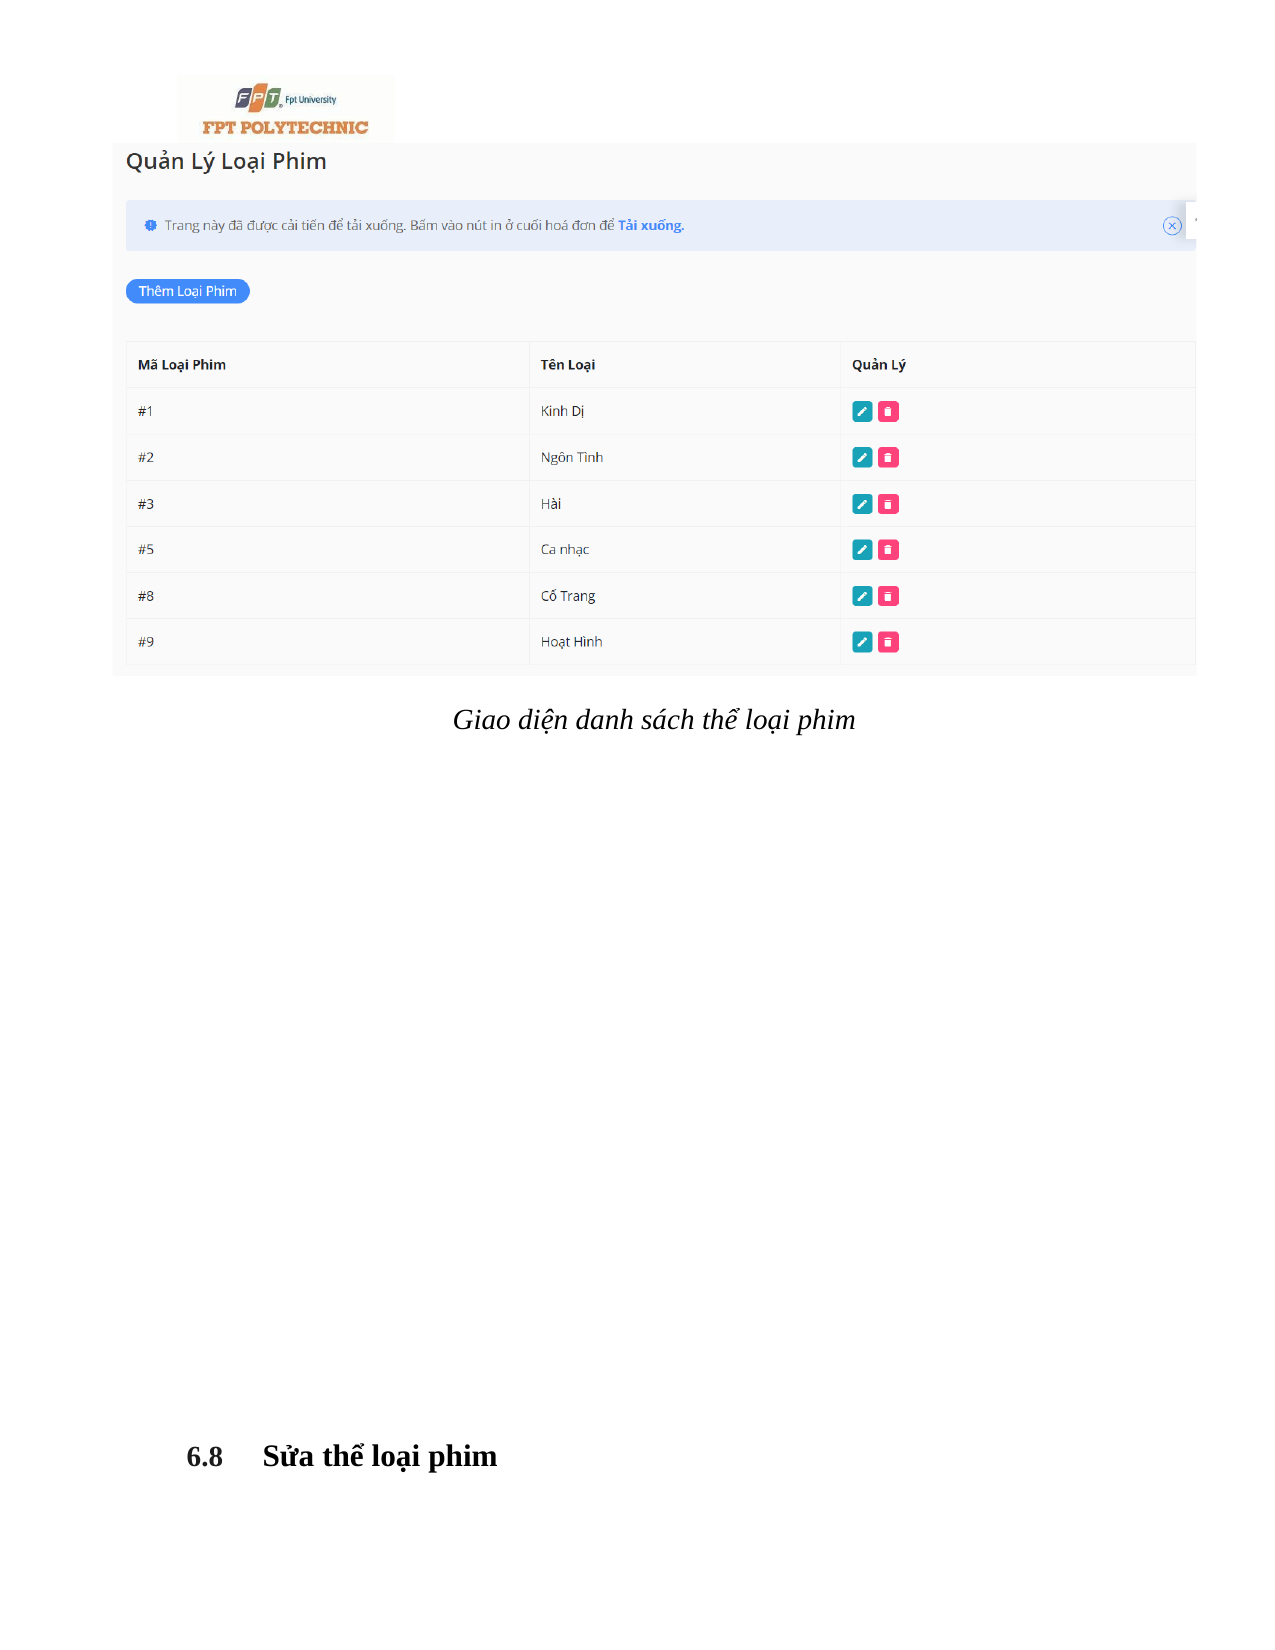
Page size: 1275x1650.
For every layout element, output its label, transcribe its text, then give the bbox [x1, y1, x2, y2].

text Giao diện danh sách thể loại phim [112, 702, 1198, 736]
picture [112, 75, 1197, 676]
subtitle Sửa thể loại phim [186, 1437, 1198, 1473]
